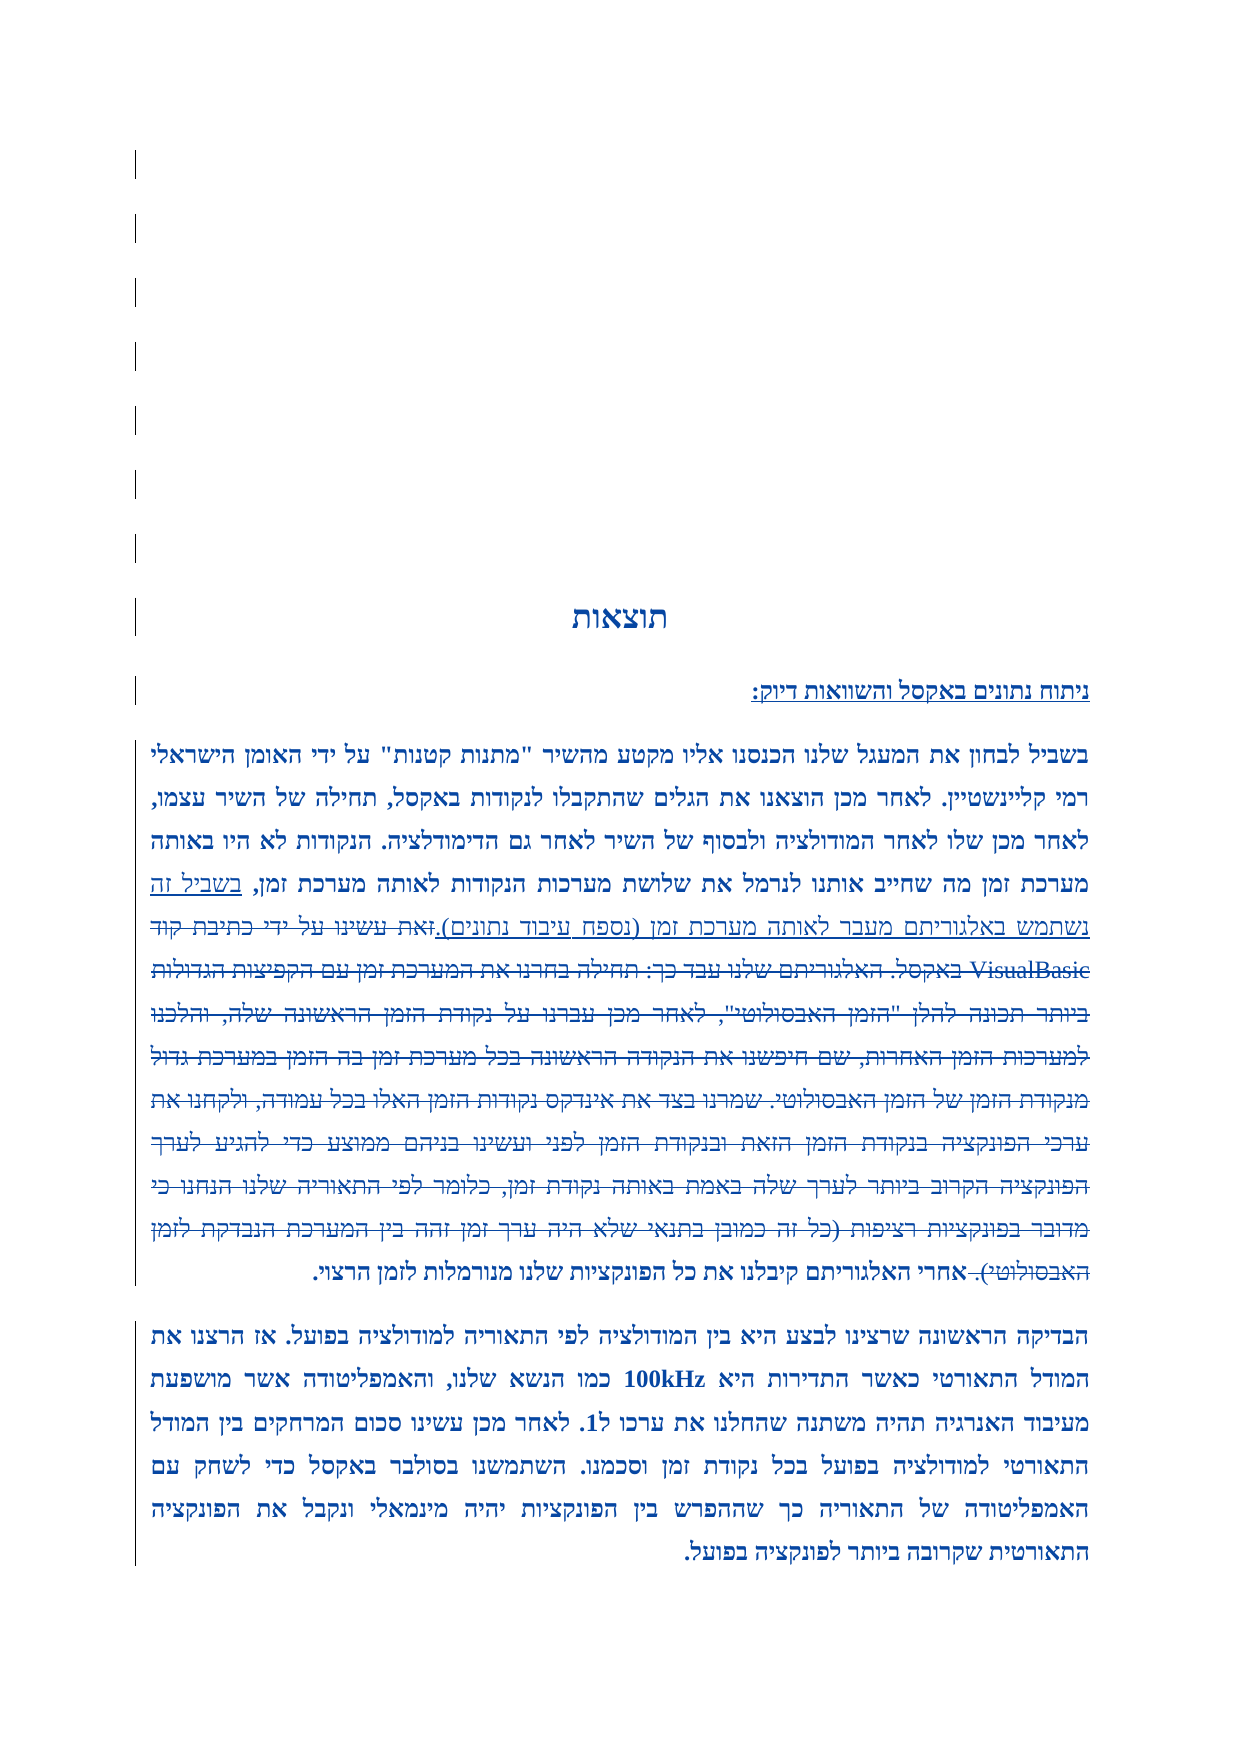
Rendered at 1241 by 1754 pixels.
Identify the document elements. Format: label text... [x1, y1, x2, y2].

subtitle תוצאות [150, 598, 1090, 636]
text בשביל לבחון את המעגל שלנו הכנסנו אליו מקטע מהשיר "מתנות קטנות" על ידי האומן הישראלי רמי קליינשטיין. לאחר מכן הוצאנו את הגלים שהתקבלו לנקודות באקסל, תחילה של השיר עצמו, לאחר מכן שלו לאחר המודולציה ולבסוף של השיר לאחר גם הדימודלציה. הנקודות לא היו באותה מערכת זמן מה שחייב אותנו לנרמל את שלושת מערכות הנקודות לאותה מערכת זמן, אחרי האלגוריתם קיבלנו את כל הפונקציות שלנו מנורמלות לזמן הרצוי. [150, 1058, 1090, 1101]
text ניתוח נתונים באקסל והשוואות דיוק: [150, 676, 1090, 705]
text בשביל לבחון את המעגל שלנו הכנסנו אליו מקטע מהשיר "מתנות קטנות" על ידי האומן הישראלי רמי קליינשטיין. לאחר מכן הוצאנו את הגלים שהתקבלו לנקודות באקסל, תחילה של השיר עצמו, לאחר מכן שלו לאחר המודולציה ולבסוף של השיר לאחר גם הדימודלציה. הנקודות לא היו באותה מערכת זמן מה שחייב אותנו לנרמל את שלושת מערכות הנקודות לאותה מערכת זמן, אחרי האלגוריתם קיבלנו את כל הפונקציות שלנו מנורמלות לזמן הרצוי. [150, 1015, 1090, 1057]
text הבדיקה הראשונה שרצינו לבצע היא בין המודולציה לפי התאוריה למודולציה בפועל. אז הרצנו את המודל התאורטי כאשר התדירות היא 100kHz כמו הנשא שלנו, והאמפליטודה אשר מושפעת מעיבוד האנרגיה תהיה משתנה שהחלנו את ערכו ל1. לאחר מכן עשינו סכום המרחקים בין המודל התאורטי למודולציה בפועל בכל נקודת זמן וסכמנו. השתמשנו בסולבר באקסל כדי לשחק עם האמפליטודה של התאוריה כך שההפרש בין הפונקציות יהיה מינמאלי ונקבל את הפונקציה התאורטית שקרובה ביותר לפונקציה בפועל. [150, 1321, 1090, 1566]
text בשביל לבחון את המעגל שלנו הכנסנו אליו מקטע מהשיר "מתנות קטנות" על ידי האומן הישראלי רמי קליינשטיין. לאחר מכן הוצאנו את הגלים שהתקבלו לנקודות באקסל, תחילה של השיר עצמו, לאחר מכן שלו לאחר המודולציה ולבסוף של השיר לאחר גם הדימודלציה. הנקודות לא היו באותה מערכת זמן מה שחייב אותנו לנרמל את שלושת מערכות הנקודות לאותה מערכת זמן, אחרי האלגוריתם קיבלנו את כל הפונקציות שלנו מנורמלות לזמן הרצוי. [150, 1231, 1090, 1286]
text בשביל לבחון את המעגל שלנו הכנסנו אליו מקטע מהשיר "מתנות קטנות" על ידי האומן הישראלי רמי קליינשטיין. לאחר מכן הוצאנו את הגלים שהתקבלו לנקודות באקסל, תחילה של השיר עצמו, לאחר מכן שלו לאחר המודולציה ולבסוף של השיר לאחר גם הדימודלציה. הנקודות לא היו באותה מערכת זמן מה שחייב אותנו לנרמל את שלושת מערכות הנקודות לאותה מערכת זמן, אחרי האלגוריתם קיבלנו את כל הפונקציות שלנו מנורמלות לזמן הרצוי. [150, 1102, 1090, 1230]
text בשביל לבחון את המעגל שלנו הכנסנו אליו מקטע מהשיר "מתנות קטנות" על ידי האומן הישראלי רמי קליינשטיין. לאחר מכן הוצאנו את הגלים שהתקבלו לנקודות באקסל, תחילה של השיר עצמו, לאחר מכן שלו לאחר המודולציה ולבסוף של השיר לאחר גם הדימודלציה. הנקודות לא היו באותה מערכת זמן מה שחייב אותנו לנרמל את שלושת מערכות הנקודות לאותה מערכת זמן, אחרי האלגוריתם קיבלנו את כל הפונקציות שלנו מנורמלות לזמן הרצוי. [150, 740, 1090, 1014]
